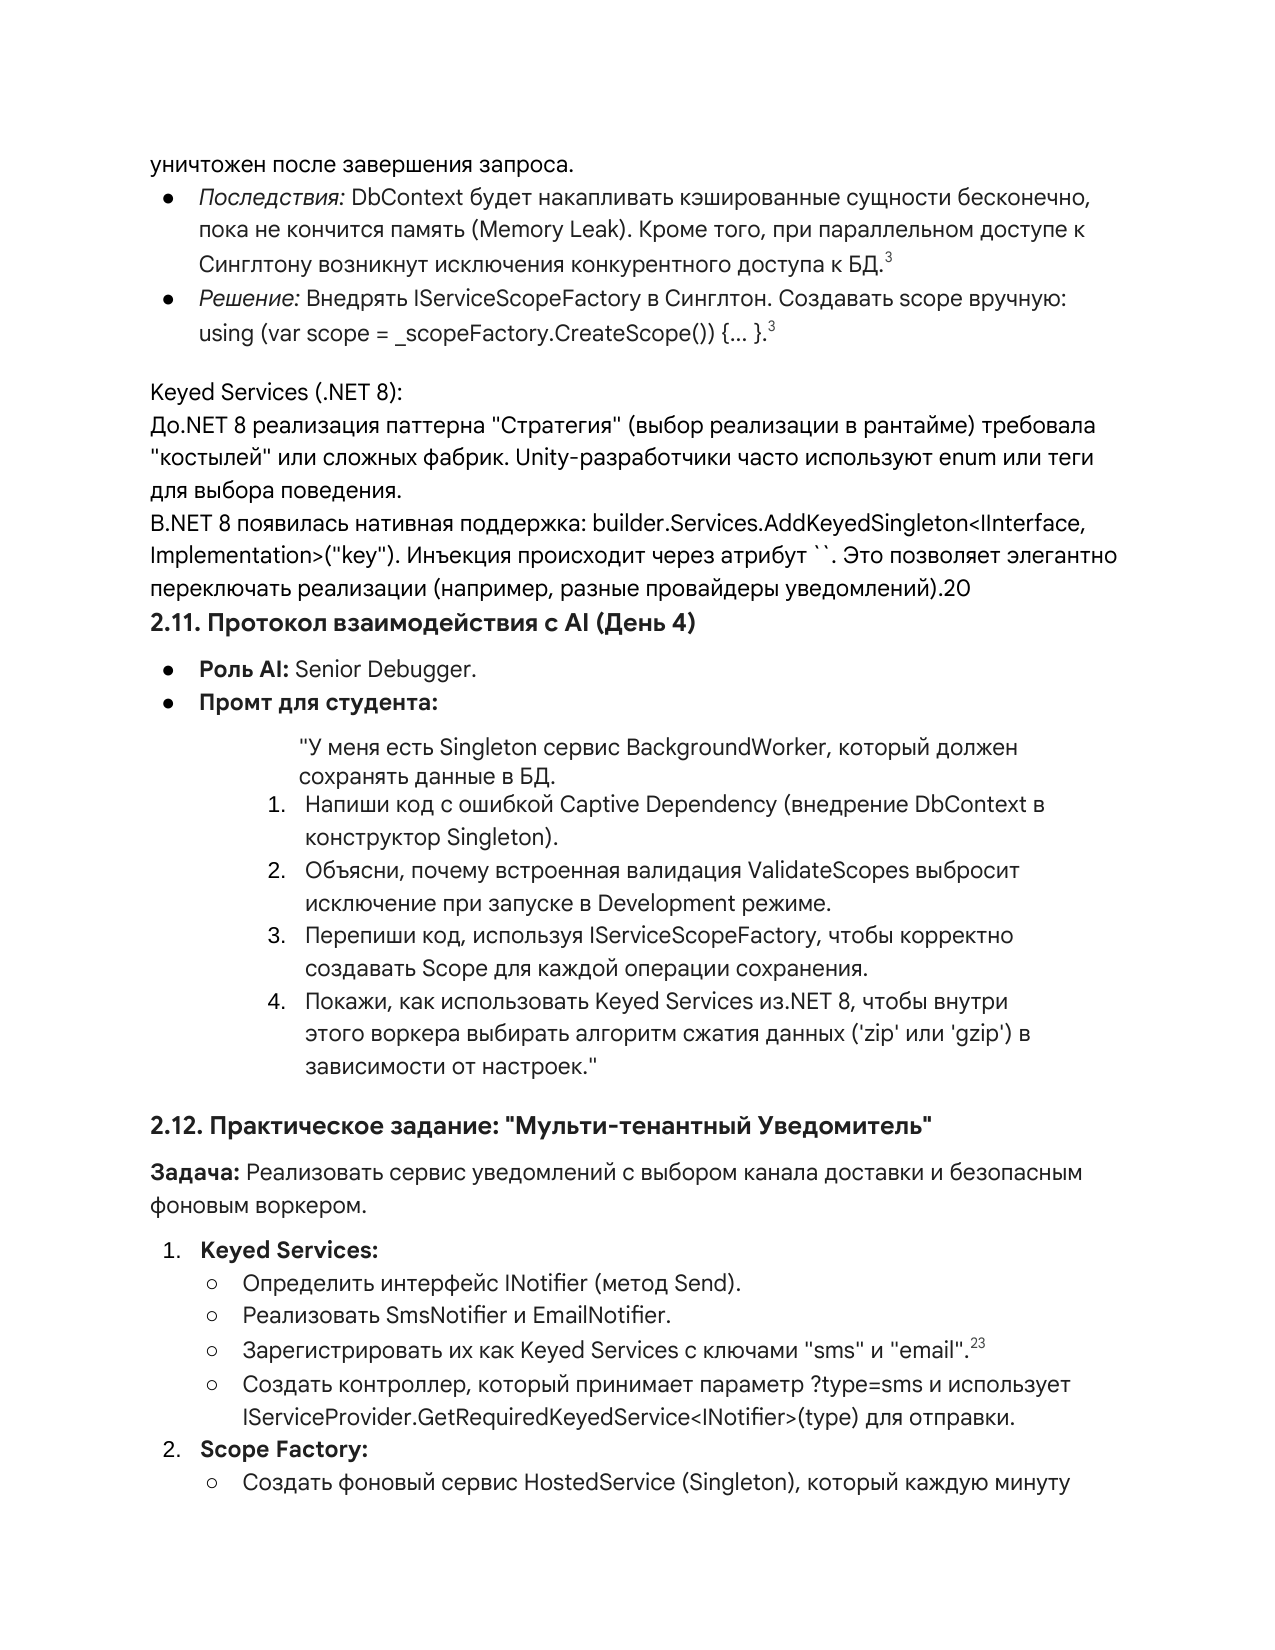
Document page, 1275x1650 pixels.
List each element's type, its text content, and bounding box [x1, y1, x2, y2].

list Зарегистрировать их как Keyed Services с ключами "sms" и "email".23 [205, 1334, 1125, 1366]
list Создать контроллер, который принимает параметр ?type=sms и использует IServiceProvider.GetRequiredKeyedService<INotifier>(type) для отправки. [205, 1370, 1125, 1432]
list Реализовать SmsNotifier и EmailNotifier. [205, 1302, 1125, 1330]
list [205, 1468, 1125, 1497]
list Роль AI: Senior Debugger. [161, 655, 1125, 684]
list Напиши код с ошибкой Captive Dependency (внедрение DbContext в конструктор Singleton). [267, 791, 1062, 852]
subtitle 2.11. Протокол взаимодействия с AI (День 4) [150, 607, 1125, 638]
list Покажи, как использовать Keyed Services из.NET 8, чтобы внутри этого воркера выбирать алгоритм сжатия данных ('zip' или 'gzip') в зависимости от настроек." [267, 987, 1062, 1081]
text В.NET 8 появилась нативная поддержка: builder.Services.AddKeyedSingleton<IInterface, Implementation>("key"). Инъекция происходит через атрибут ``. Это позволяет элегантно переключать реализации (например, разные провайдеры уведомлений).20 [150, 509, 1125, 603]
text "У меня есть Singleton сервис BackgroundWorker, который должен сохранять данные в БД. [298, 733, 1062, 791]
list Решение: Внедрять IServiceScopeFactory в Синглтон. Создавать scope вручную: using (var scope = _scopeFactory.CreateScope()) {... }.3 [161, 284, 1125, 349]
list Определить интерфейс INotifier (метод Send). [205, 1269, 1125, 1298]
list Объясни, почему встроенная валидация ValidateScopes выбросит исключение при запуске в Development режиме. [267, 856, 1062, 918]
list Последствия: DbContext будет накапливать кэшированные сущности бесконечно, пока не кончится память (Memory Leak). Кроме того, при параллельном доступе к Синглтону возникнут исключения конкурентного доступа к БД.3 [161, 183, 1125, 280]
text До.NET 8 реализация паттерна "Стратегия" (выбор реализации в рантайме) требовала "костылей" или сложных фабрик. Unity-разработчики часто используют enum или теги для выбора поведения. [150, 411, 1125, 505]
text Задача: Реализовать сервис уведомлений с выбором канала доставки и безопасным фоновым воркером. [150, 1158, 1125, 1220]
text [150, 150, 1125, 179]
list Промт для студента: [161, 688, 1125, 717]
subtitle 2.12. Практическое задание: "Мульти-тенантный Уведомитель" [150, 1110, 1125, 1141]
list Keyed Services: [162, 1236, 1125, 1265]
list Scope Factory: [162, 1436, 1125, 1464]
text Keyed Services (.NET 8): [150, 378, 1125, 407]
list Перепиши код, используя IServiceScopeFactory, чтобы корректно создавать Scope для каждой операции сохранения. [267, 922, 1062, 983]
